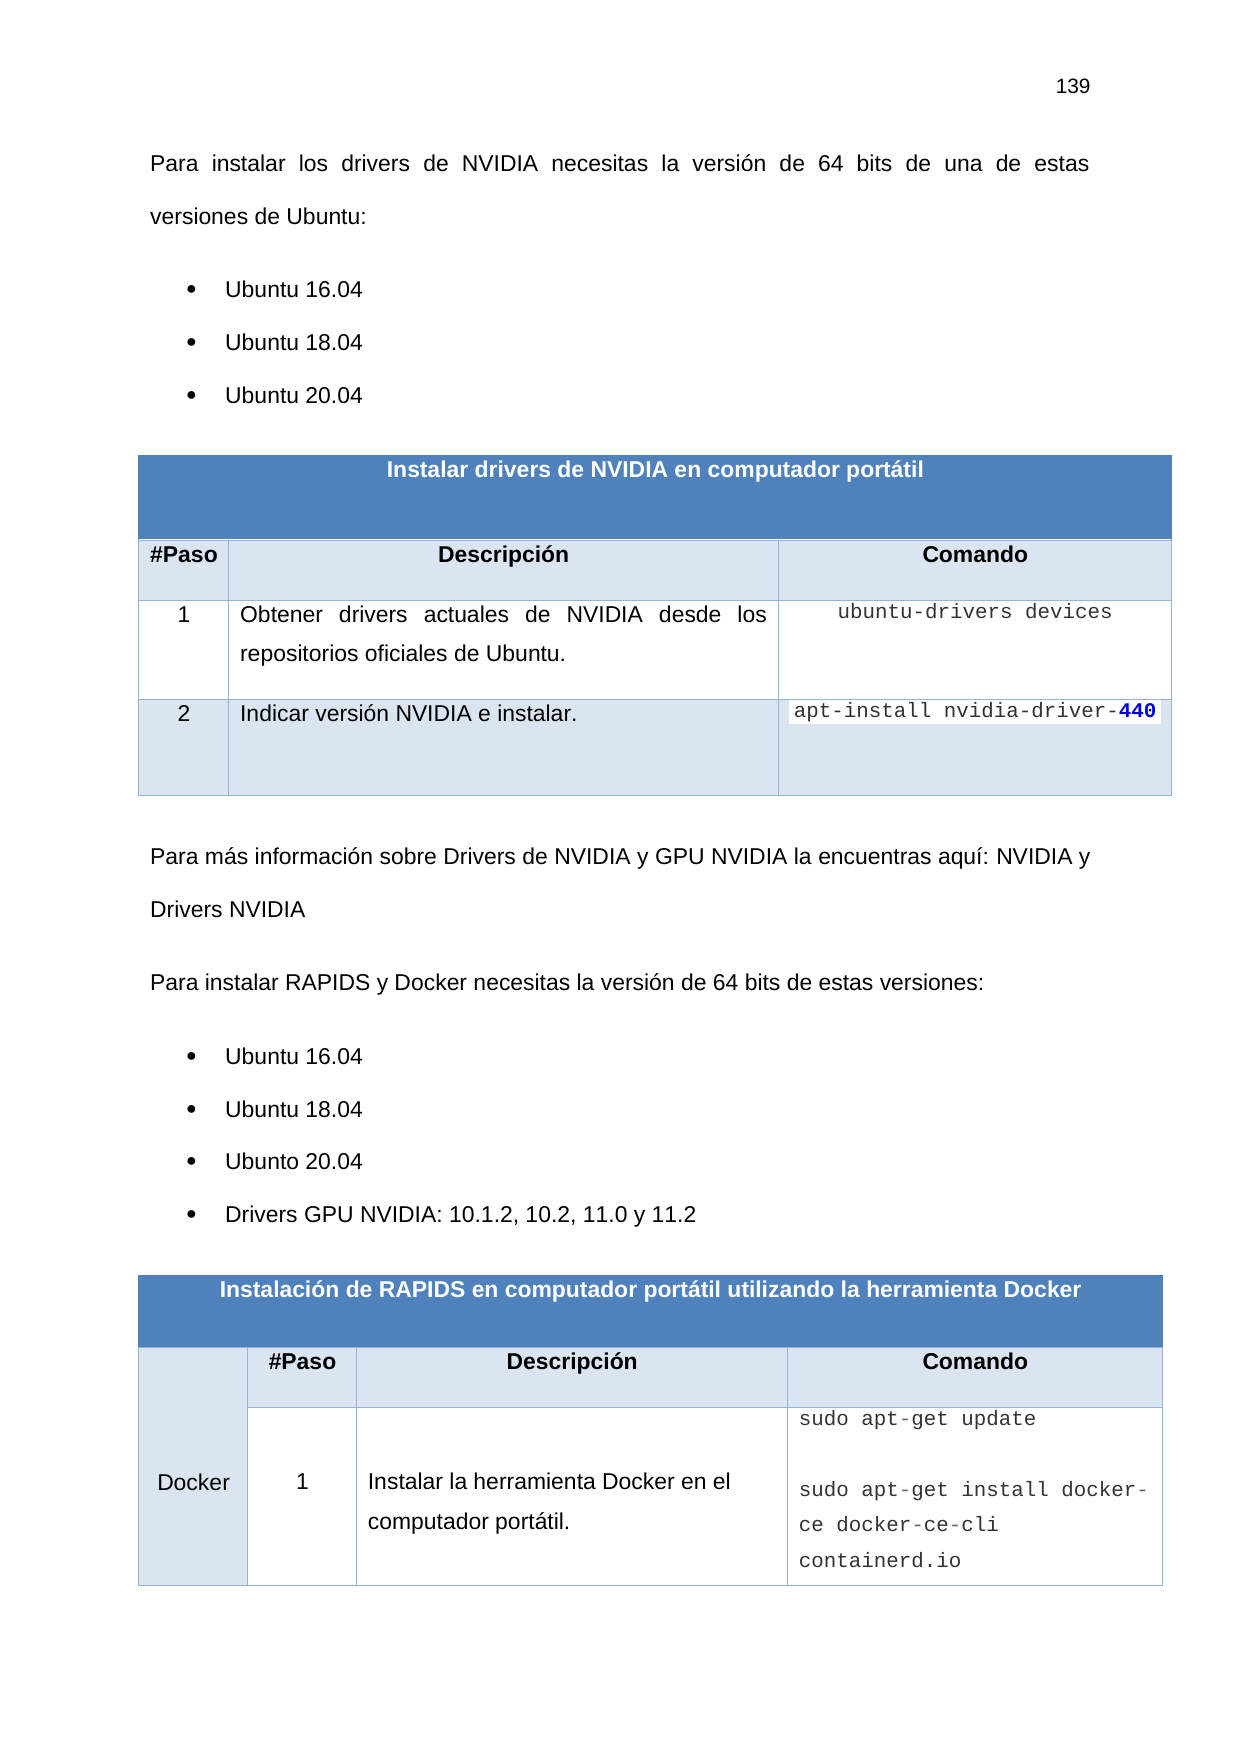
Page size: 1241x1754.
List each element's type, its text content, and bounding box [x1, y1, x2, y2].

table_cell 1 [139, 601, 228, 699]
table_cell Comando [788, 1348, 1162, 1407]
list Ubuntu 16.04 [187, 1043, 1090, 1069]
table_cell apt-install nvidia-driver-440 [779, 700, 1171, 795]
table_header Instalación de RAPIDS en computador portátil utilizando la herramienta Docker [139, 1276, 1162, 1347]
list Ubuntu 20.04 [187, 382, 1090, 408]
table_cell 1 [248, 1408, 356, 1585]
list Drivers GPU NVIDIA: 10.1.2, 10.2, 11.0 y 11.2 [187, 1201, 1090, 1227]
table_cell ubuntu-drivers devices [779, 601, 1171, 699]
table_cell Instalar la herramienta Docker en el computador portátil. [357, 1408, 787, 1585]
table_cell Obtener drivers actuales de NVIDIA desde los repositorios oficiales de Ubuntu. [229, 601, 778, 699]
table_header Instalar drivers de NVIDIA en computador portátil [139, 456, 1171, 539]
table_cell Indicar versión NVIDIA e instalar. [229, 700, 778, 795]
list Ubuntu 16.04 [187, 276, 1090, 303]
text Para instalar los drivers de NVIDIA necesitas la versión de 64 bits de una de estas versiones de Ubuntu: [150, 150, 1090, 229]
list Ubuntu 18.04 [187, 1096, 1090, 1122]
text Para más información sobre Drivers de NVIDIA y GPU NVIDIA la encuentras aquí: NVIDIA y Drivers NVIDIA [150, 843, 1090, 922]
table_cell Descripción [357, 1348, 787, 1407]
text Para instalar RAPIDS y Docker necesitas la versión de 64 bits de estas versiones: [150, 969, 1090, 996]
table_cell sudo apt-get update sudo apt-get install docker-ce docker-ce-cli containerd.io [788, 1408, 1162, 1585]
table_cell Comando [779, 541, 1171, 600]
table_cell #Paso [139, 541, 228, 600]
list Ubuntu 18.04 [187, 329, 1090, 355]
table_cell Docker [139, 1348, 247, 1585]
table_cell #Paso [248, 1348, 356, 1407]
table_cell Descripción [229, 541, 778, 600]
list Ubunto 20.04 [187, 1148, 1090, 1175]
table_cell 2 [139, 700, 228, 795]
